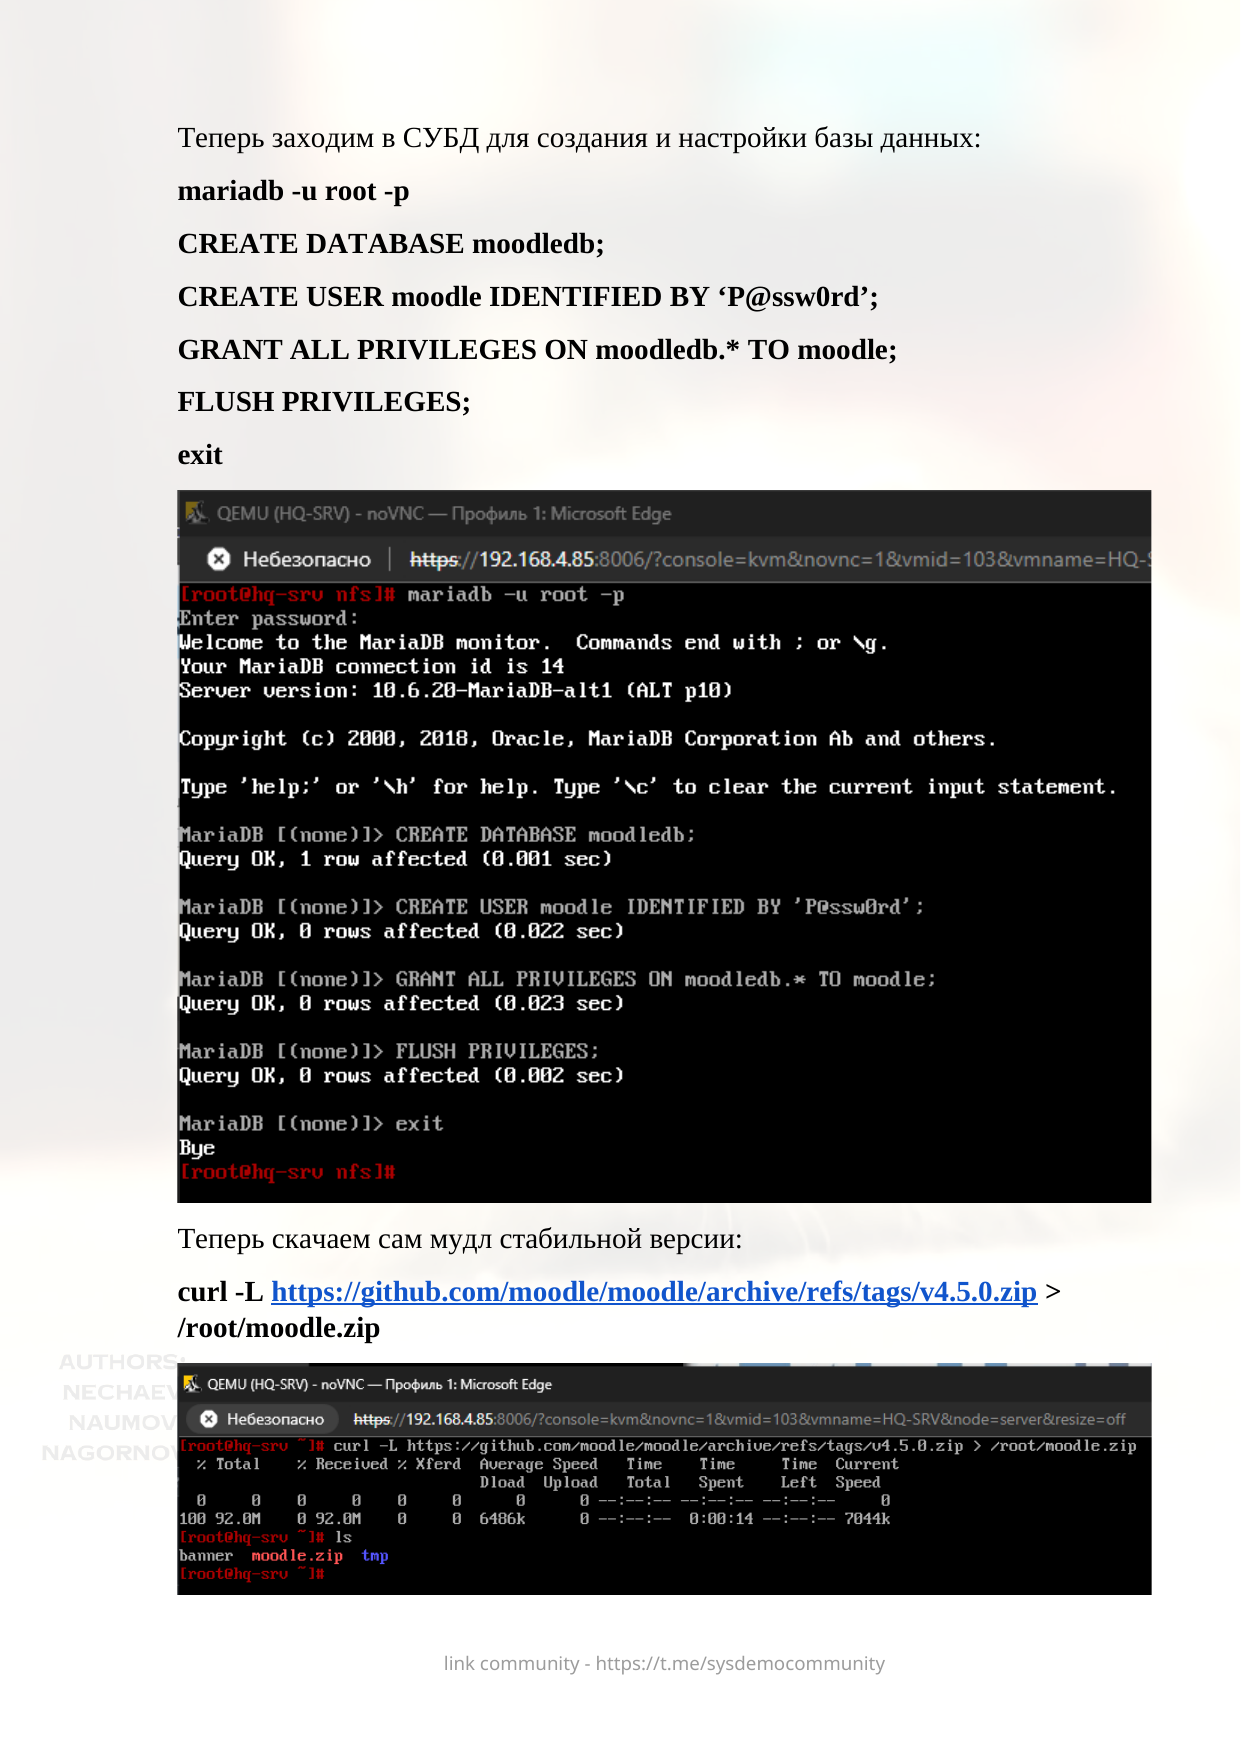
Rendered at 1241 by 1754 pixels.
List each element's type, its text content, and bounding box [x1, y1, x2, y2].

text GRANT ALL PRIVILEGES ON moodledb.* TO moodle; [177, 332, 1152, 365]
text curl -L https://github.com/moodle/moodle/archive/refs/tags/v4.5.0.zip > /root/moodle.zip [177, 1274, 1152, 1344]
picture [177, 1363, 1152, 1595]
text FLUSH PRIVILEGES; [177, 384, 1152, 418]
text mariadb -u root -p [177, 173, 1152, 207]
text CREATE DATABASE moodledb; [177, 226, 1152, 260]
picture [177, 490, 1152, 1203]
text exit [177, 437, 1152, 471]
text Теперь скачаем сам мудл стабильной версии: [177, 1222, 1152, 1255]
text CREATE USER moodle IDENTIFIED BY ‘P@ssw0rd’; [177, 279, 1152, 312]
text Теперь заходим в СУБД для создания и настройки базы данных: [177, 121, 1152, 154]
